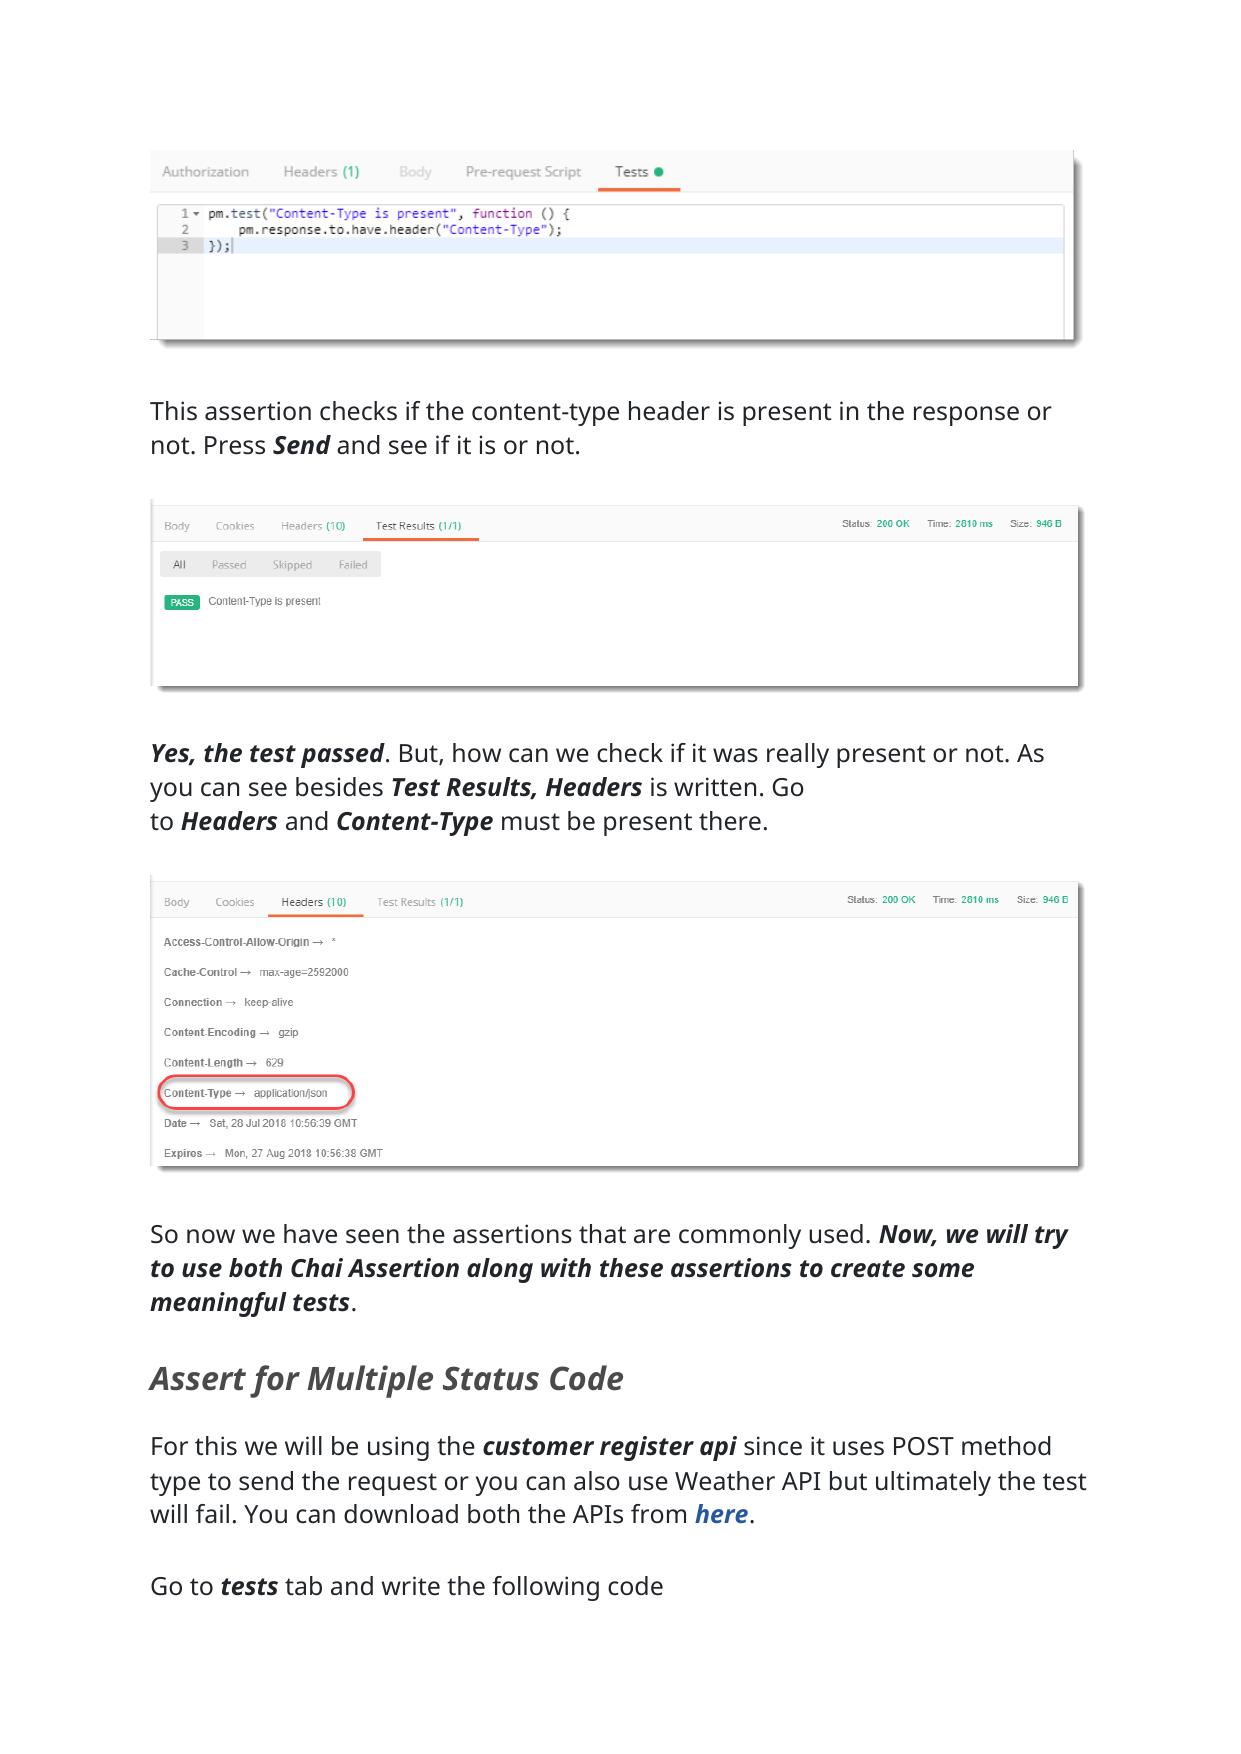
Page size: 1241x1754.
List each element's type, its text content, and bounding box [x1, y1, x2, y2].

picture [150, 499, 1091, 699]
text For this we will be using the customer register api since it uses POST method type to send the request or you can also use Weather API but ultimately the test will fail. You can download both the APIs from here. [150, 1429, 1090, 1531]
text So now we have seen the assertions that are commonly used. Now, we will try to use both Chai Assertion along with these assertions to create some meaningful tests. [150, 1216, 1090, 1318]
text Assert for Multiple Status Code [150, 1356, 1090, 1400]
text Yes, the test passed. But, how can we check if it was really present or not. As you can see besides Test Results, Headers is written. Go to Headers and Content-Type must be present there. [150, 736, 1090, 838]
text Go to tests tab and write the following code [150, 1569, 1090, 1603]
text This assertion checks if the content-type header is present in the response or not. Press Send and see if it is or not. [150, 394, 1090, 462]
picture [150, 875, 1091, 1179]
picture [150, 150, 1091, 357]
